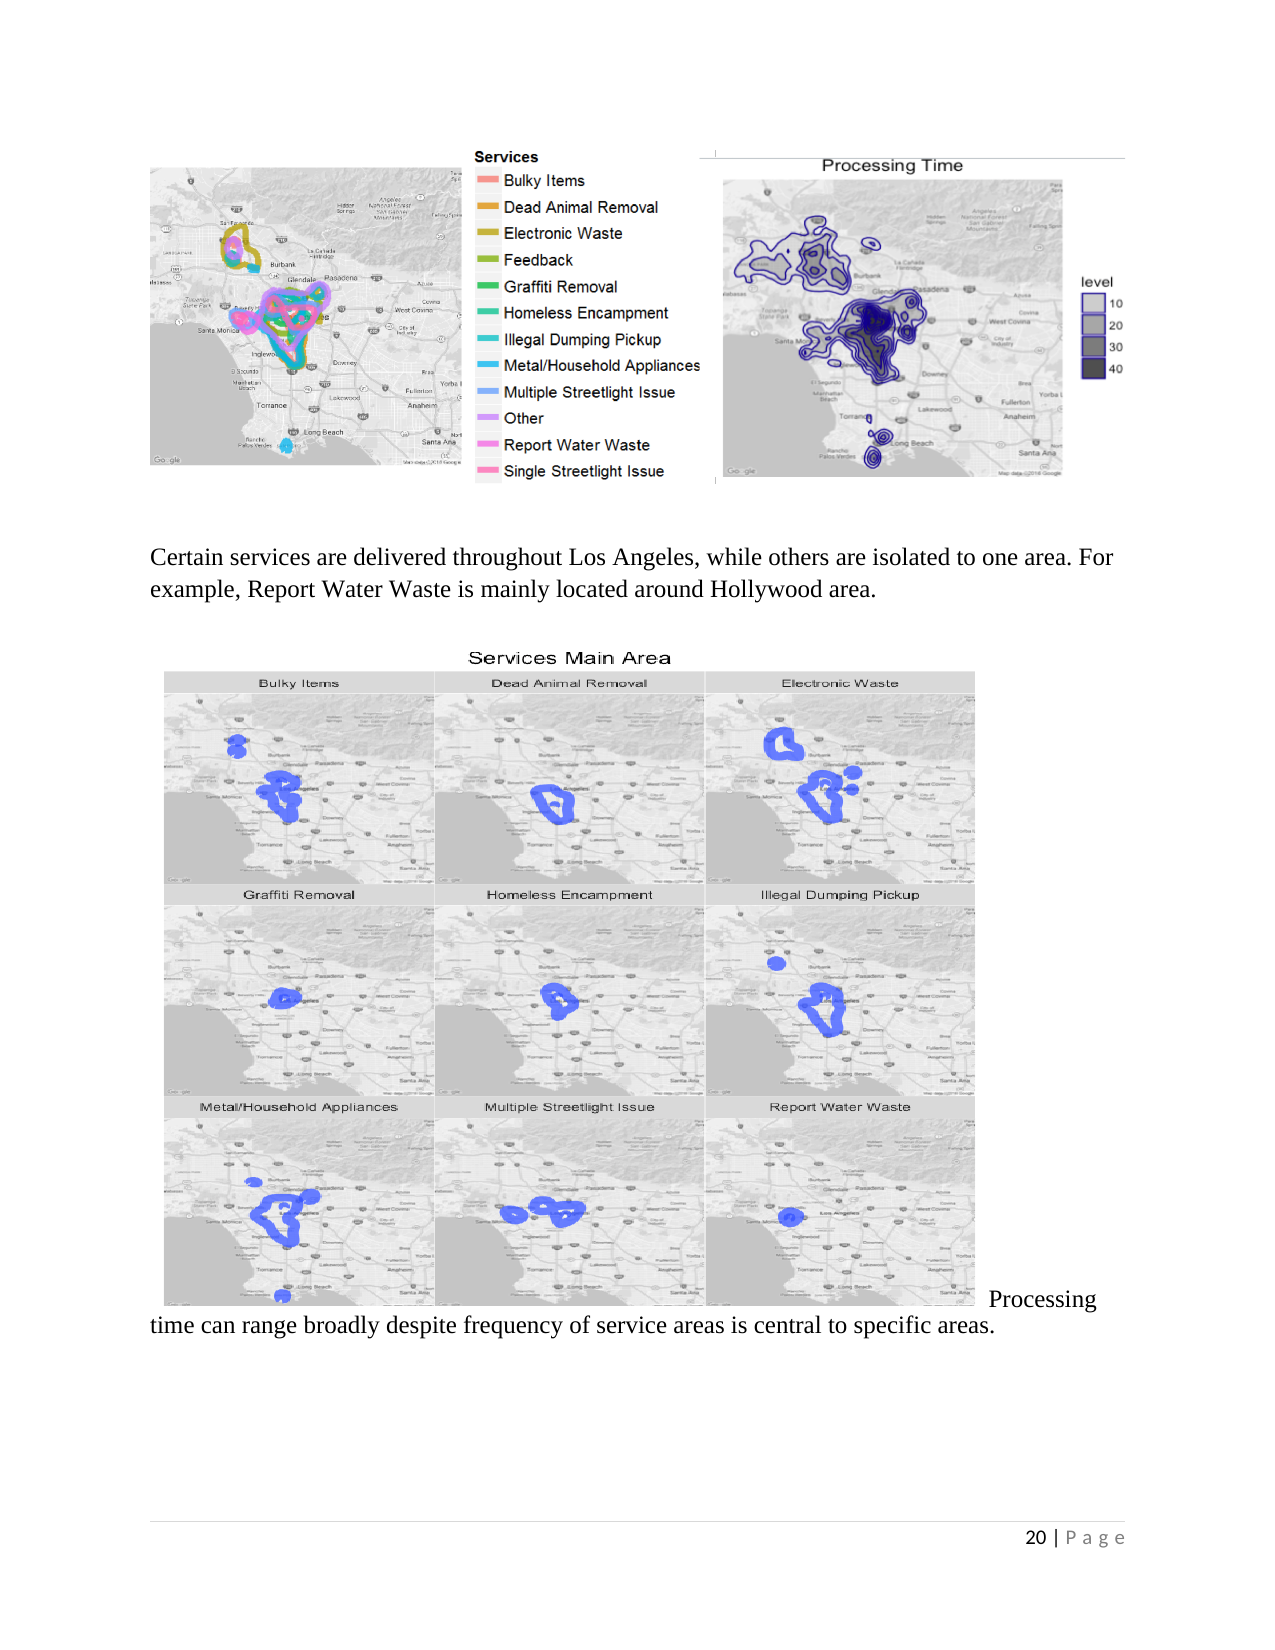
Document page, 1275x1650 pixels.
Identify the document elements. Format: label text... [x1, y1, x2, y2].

text Processing time can range broadly despite frequency of service areas is central to specific areas. [150, 1287, 1125, 1339]
picture [150, 652, 986, 1306]
picture [150, 150, 1125, 484]
text Certain services are delivered throughout Los Angeles, while others are isolated to one area. For example, Report Water Waste is mainly located around Hollywood area. [150, 542, 1125, 603]
